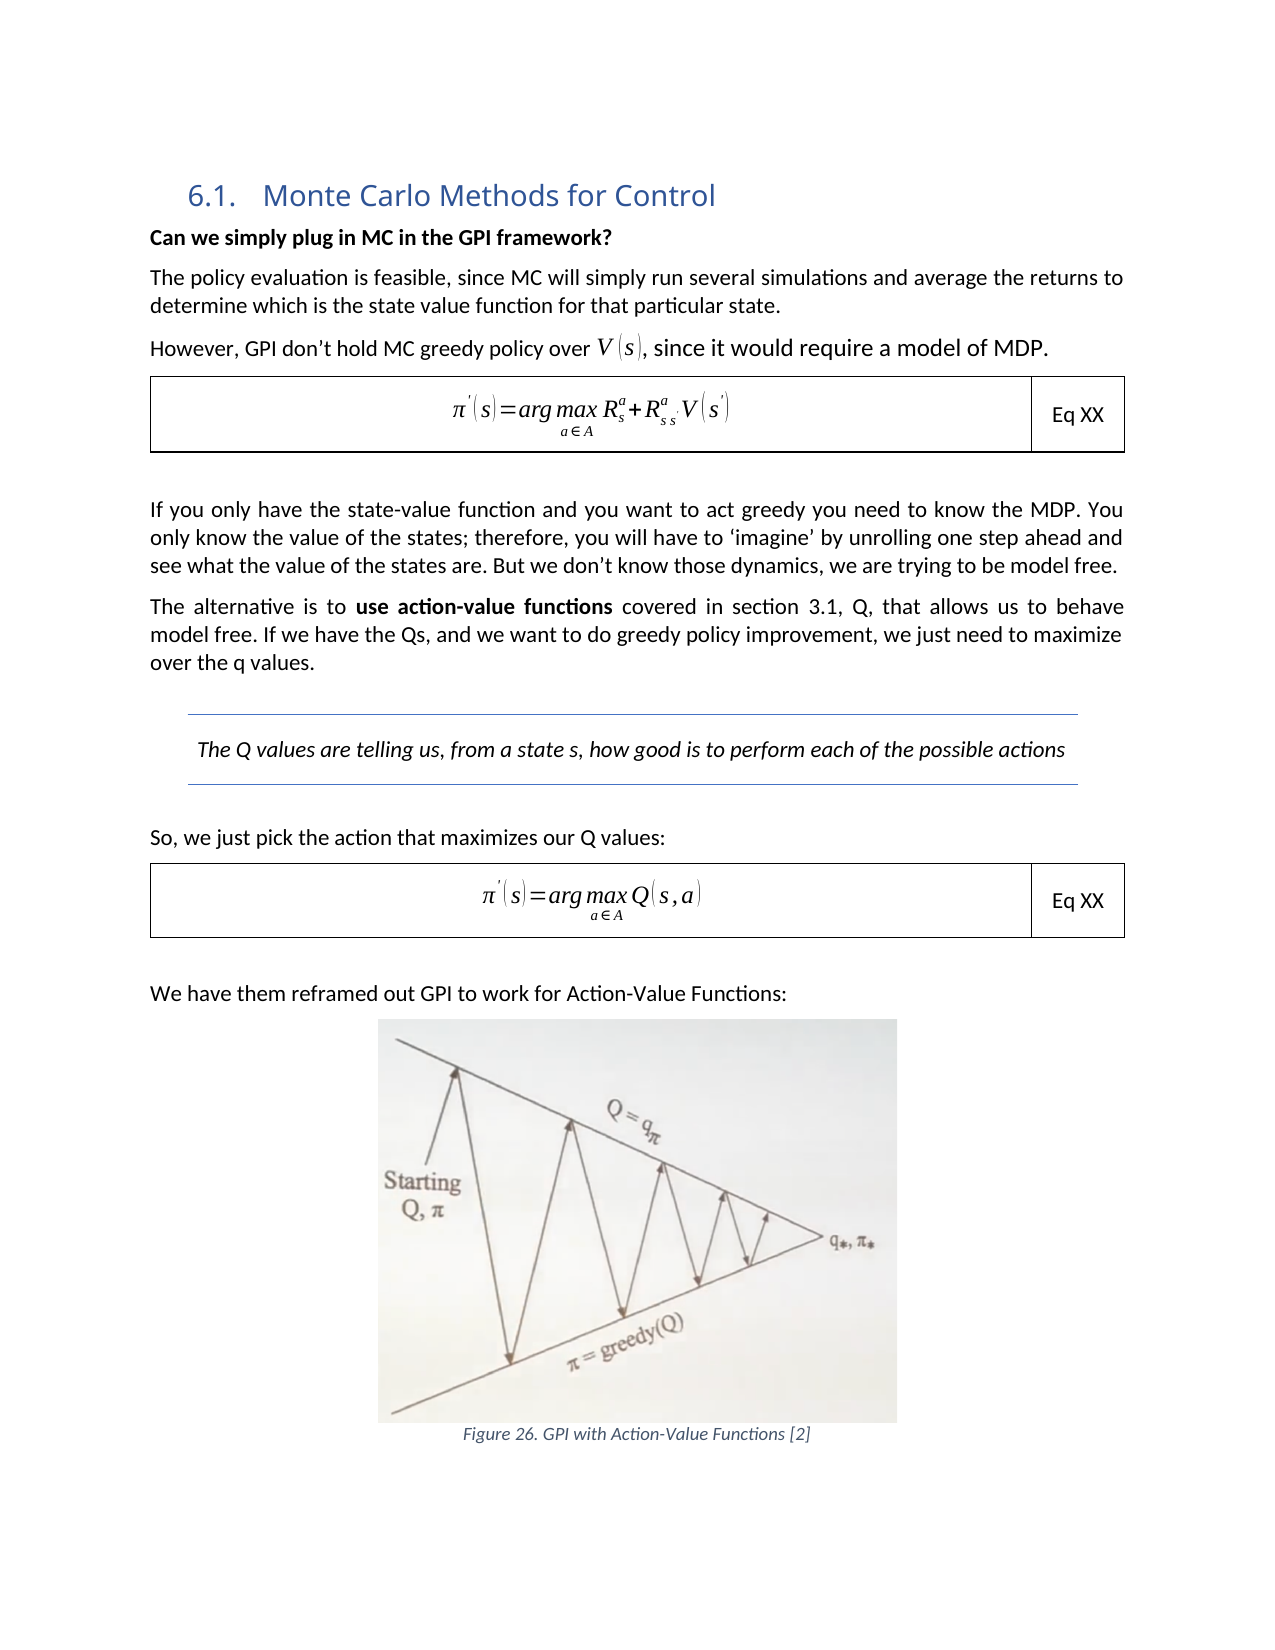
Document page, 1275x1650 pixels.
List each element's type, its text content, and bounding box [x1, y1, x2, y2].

table_header Eq XX [1032, 864, 1124, 937]
text Can we simply plug in MC in the GPI framework? [150, 223, 1125, 251]
text The Q values are telling us, from a state s, how good is to perform each of the possible actions [187, 715, 1078, 785]
text The policy evaluation is feasible, since MC will simply run several simulations and average the returns to determine which is the state value function for that particular state. [150, 263, 1125, 319]
subtitle Monte Carlo Methods for Control [187, 175, 1125, 215]
picture [378, 1019, 898, 1423]
text So, we just pick the action that maximizes our Q values: [150, 823, 1125, 851]
text The alternative is to use action-value functions covered in section 3.1, Q, that allows us to behave model free. If we have the Qs, and we want to do greedy policy improvement, we just need to maximize over the q values. [150, 592, 1125, 676]
text We have them reframed out GPI to work for Action-Value Functions: [150, 979, 1125, 1007]
text Figure 26. GPI with Action-Value Functions [150, 1422, 1125, 1445]
text However, GPI don’t hold MC greedy policy over , since it would require a model of MDP. [150, 332, 1125, 363]
table_header [151, 377, 1031, 451]
text If you only have the state-value function and you want to act greedy you need to know the MDP. You only know the value of the states; therefore, you will have to ‘imagine’ by unrolling one step ahead and see what the value of the states are. But we don’t know those dynamics, we are trying to be model free. [150, 495, 1125, 579]
table_header Eq XX [1032, 377, 1124, 451]
table_header [151, 864, 1031, 937]
